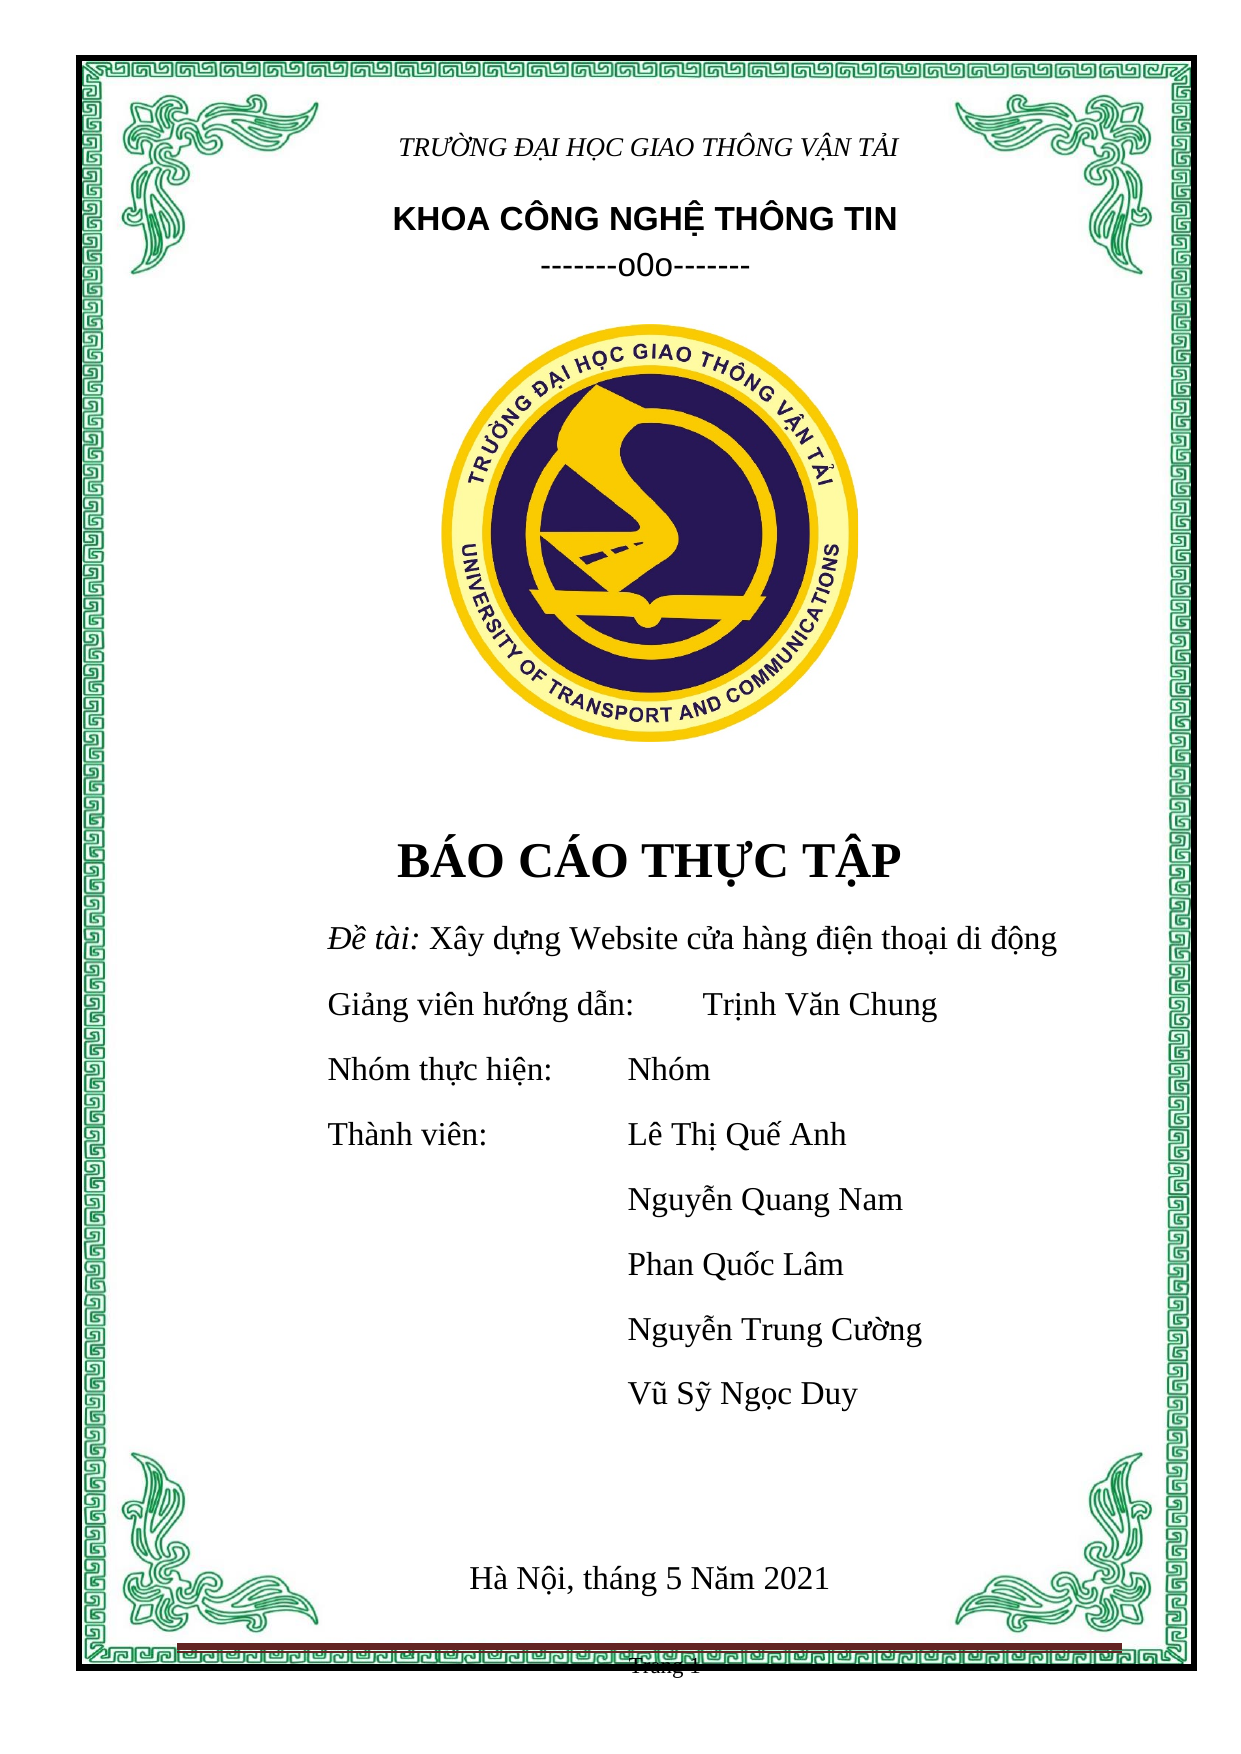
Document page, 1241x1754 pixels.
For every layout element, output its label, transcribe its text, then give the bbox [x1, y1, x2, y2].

text Hà Nội, tháng 5 Năm 2021 [177, 1558, 1122, 1596]
text BÁO CÁO THỰC TẬP [177, 831, 1122, 888]
text Nguyễn Quang Nam [177, 1179, 1122, 1217]
text KHOA CÔNG NGHỆ THÔNG TIN [177, 198, 1113, 237]
text -------o0o------- [177, 244, 1113, 283]
text Thành viên: Lê Thị Quế Anh [177, 1114, 1122, 1152]
text Giảng viên hướng dẫn: Trịnh Văn Chung [177, 984, 1122, 1023]
picture [82, 61, 1191, 1664]
text Nguyễn Trung Cường [177, 1309, 1122, 1347]
text Phan Quốc Lâm [177, 1244, 1122, 1282]
text TRƯỜNG ĐẠI HỌC GIAO THÔNG VẬN TẢI [177, 131, 1122, 162]
text Đề tài: Xây dựng Website cửa hàng điện thoại di động [252, 918, 1122, 956]
text Nhóm thực hiện: Nhóm [177, 1049, 1122, 1087]
text Vũ Sỹ Ngọc Duy [177, 1374, 1122, 1412]
